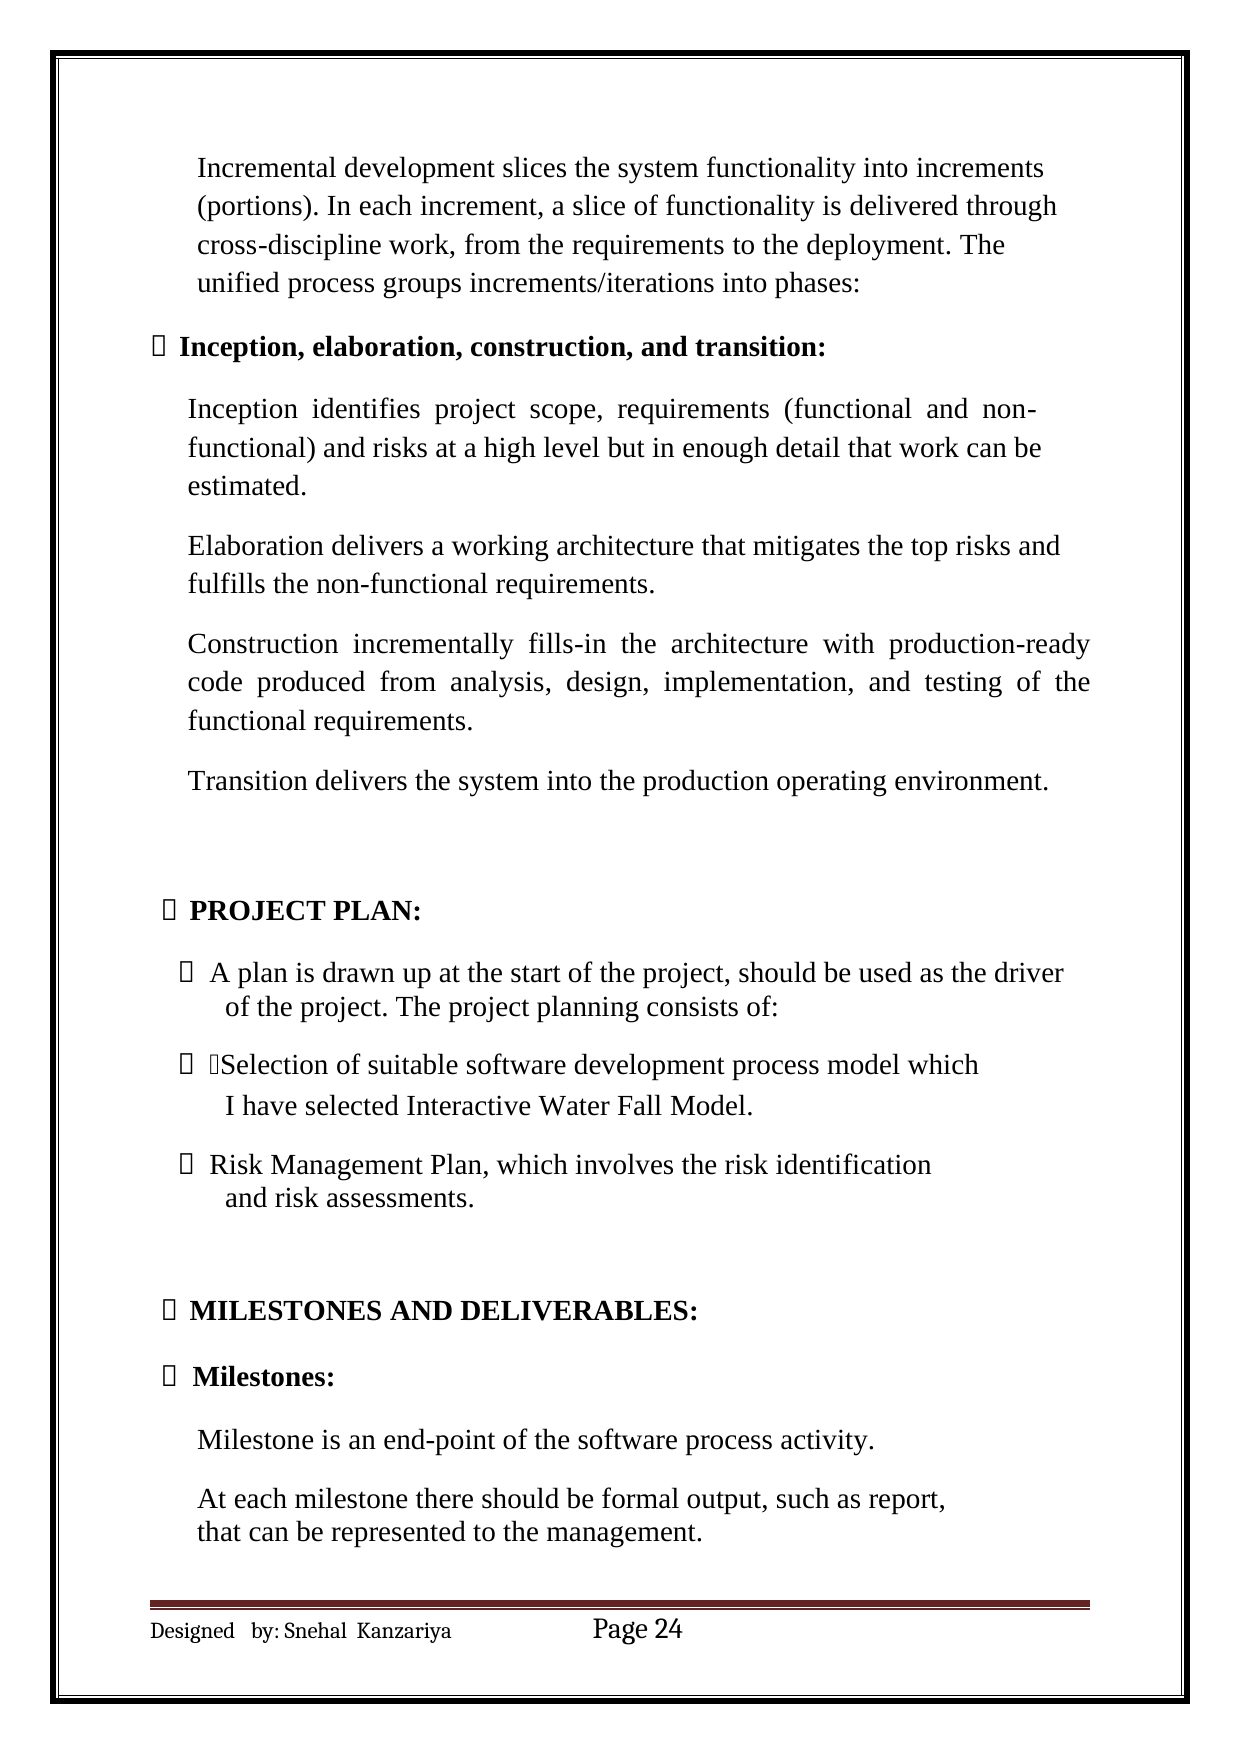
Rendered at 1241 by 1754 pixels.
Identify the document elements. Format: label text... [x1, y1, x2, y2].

text At each milestone there should be formal output, such as report, that can be represented to the management. [197, 1482, 988, 1548]
text Incremental development slices the system functionality into increments (portions). In each increment, a slice of functionality is delivered through cross-discipline work, from the requirements to the deployment. The unified process groups increments/iterations into phases: [197, 150, 1090, 299]
text Transition delivers the system into the production operating environment. [187, 762, 1090, 797]
text  Selection of suitable software development process model which I have selected Interactive Water Fall Model. [177, 1043, 989, 1122]
text Construction incrementally fills-in the architecture with production-ready code produced from analysis, design, implementation, and testing of the functional requirements. [187, 626, 1090, 736]
text  Risk Management Plan, which involves the risk identification and risk assessments. [177, 1148, 966, 1214]
text Inception identifies project scope, requirements (functional and non-functional) and risks at a high level but in enough detail that work can be estimated. [187, 391, 1090, 502]
text  MILESTONES AND DELIVERABLES: [160, 1289, 1090, 1329]
text Milestone is an end-point of the software process activity. [197, 1422, 1090, 1456]
text  Inception, elaboration, construction, and transition: [150, 325, 1090, 365]
text Elaboration delivers a working architecture that mitigates the top risks and fulfills the non-functional requirements. [187, 528, 1090, 600]
text  PROJECT PLAN: [160, 889, 1090, 929]
text  A plan is drawn up at the start of the project, should be used as the driver of the project. The project planning consists of: [177, 956, 1073, 1023]
text  Milestones: [160, 1356, 1090, 1395]
